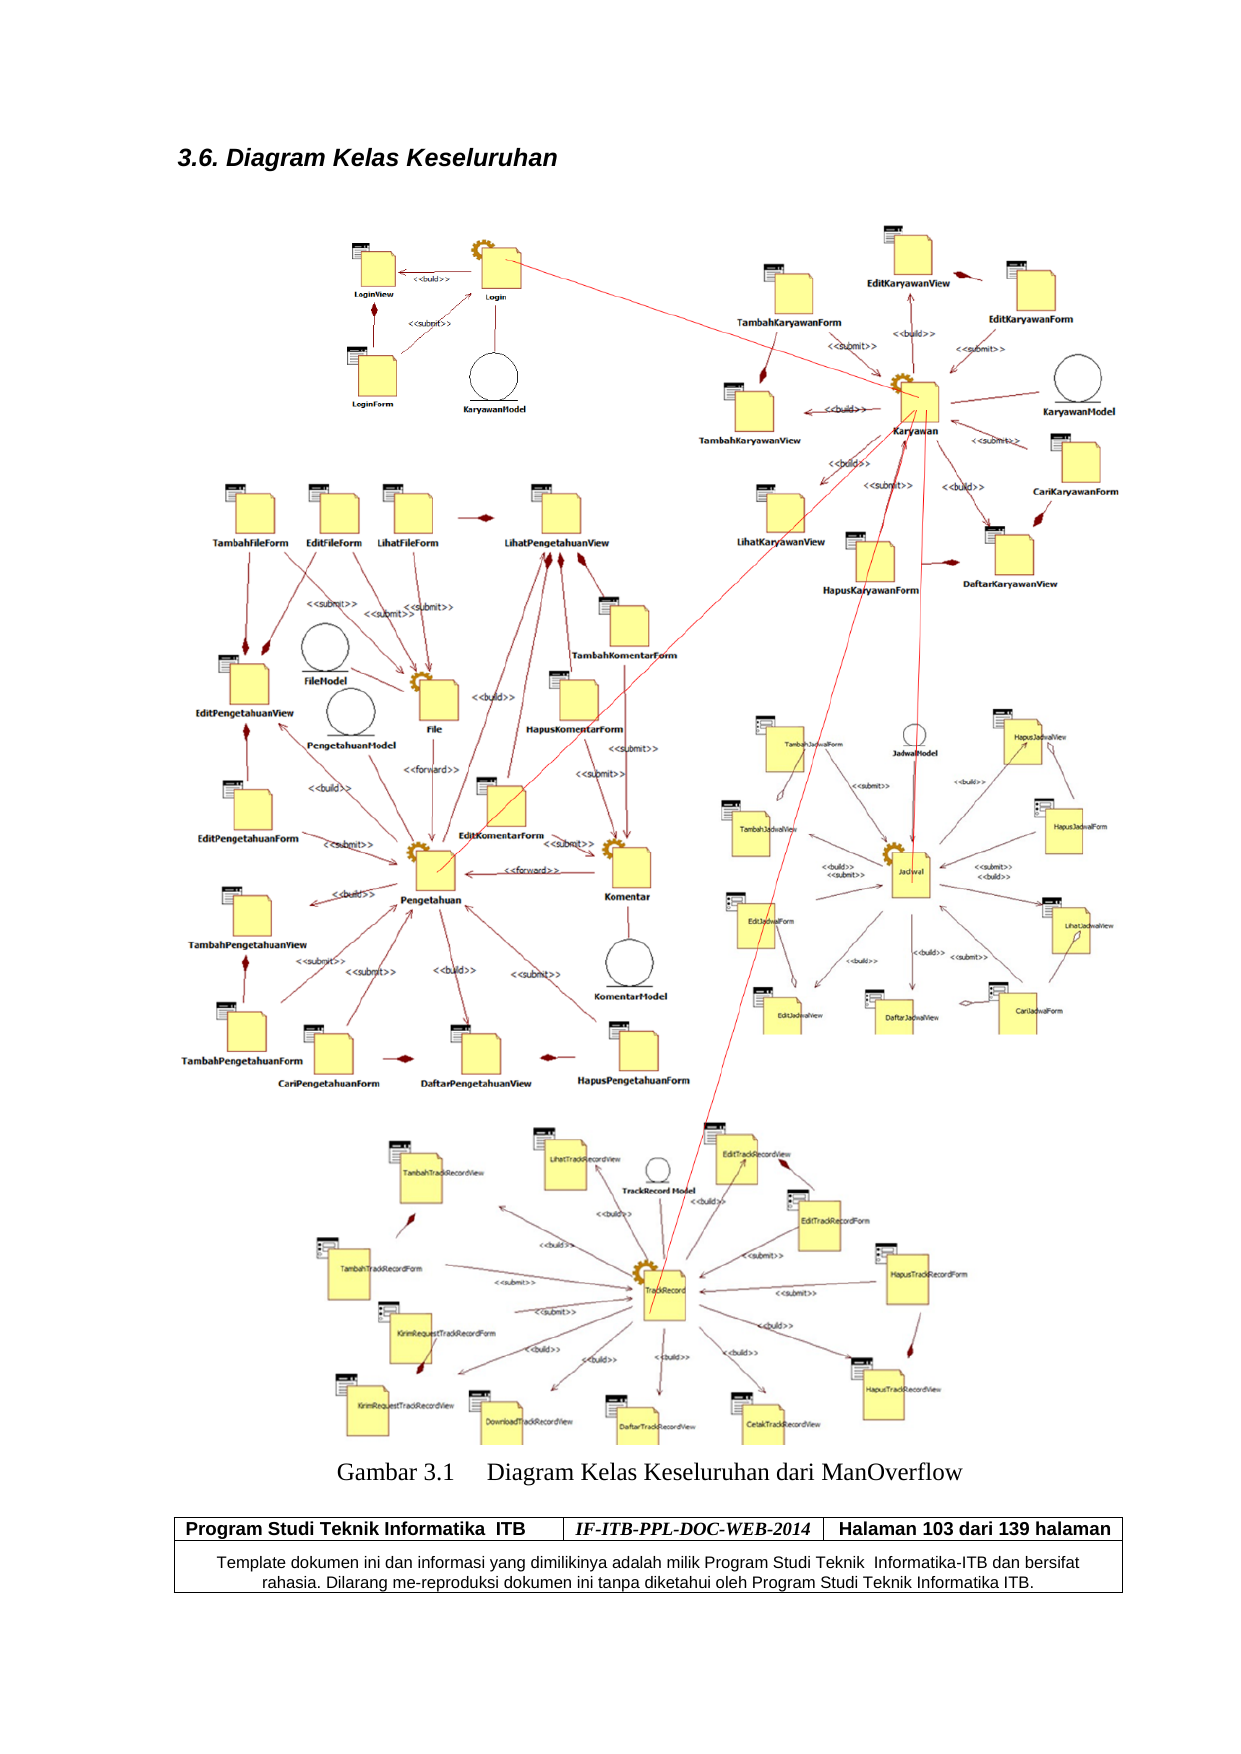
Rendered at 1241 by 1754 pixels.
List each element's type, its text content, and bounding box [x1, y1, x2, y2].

text Gambar 3.1 Diagram Kelas Keseluruhan dari ManOverflow [177, 1457, 1122, 1486]
picture [180, 225, 1119, 1445]
subtitle 3.6. Diagram Kelas Keseluruhan [177, 143, 1122, 172]
